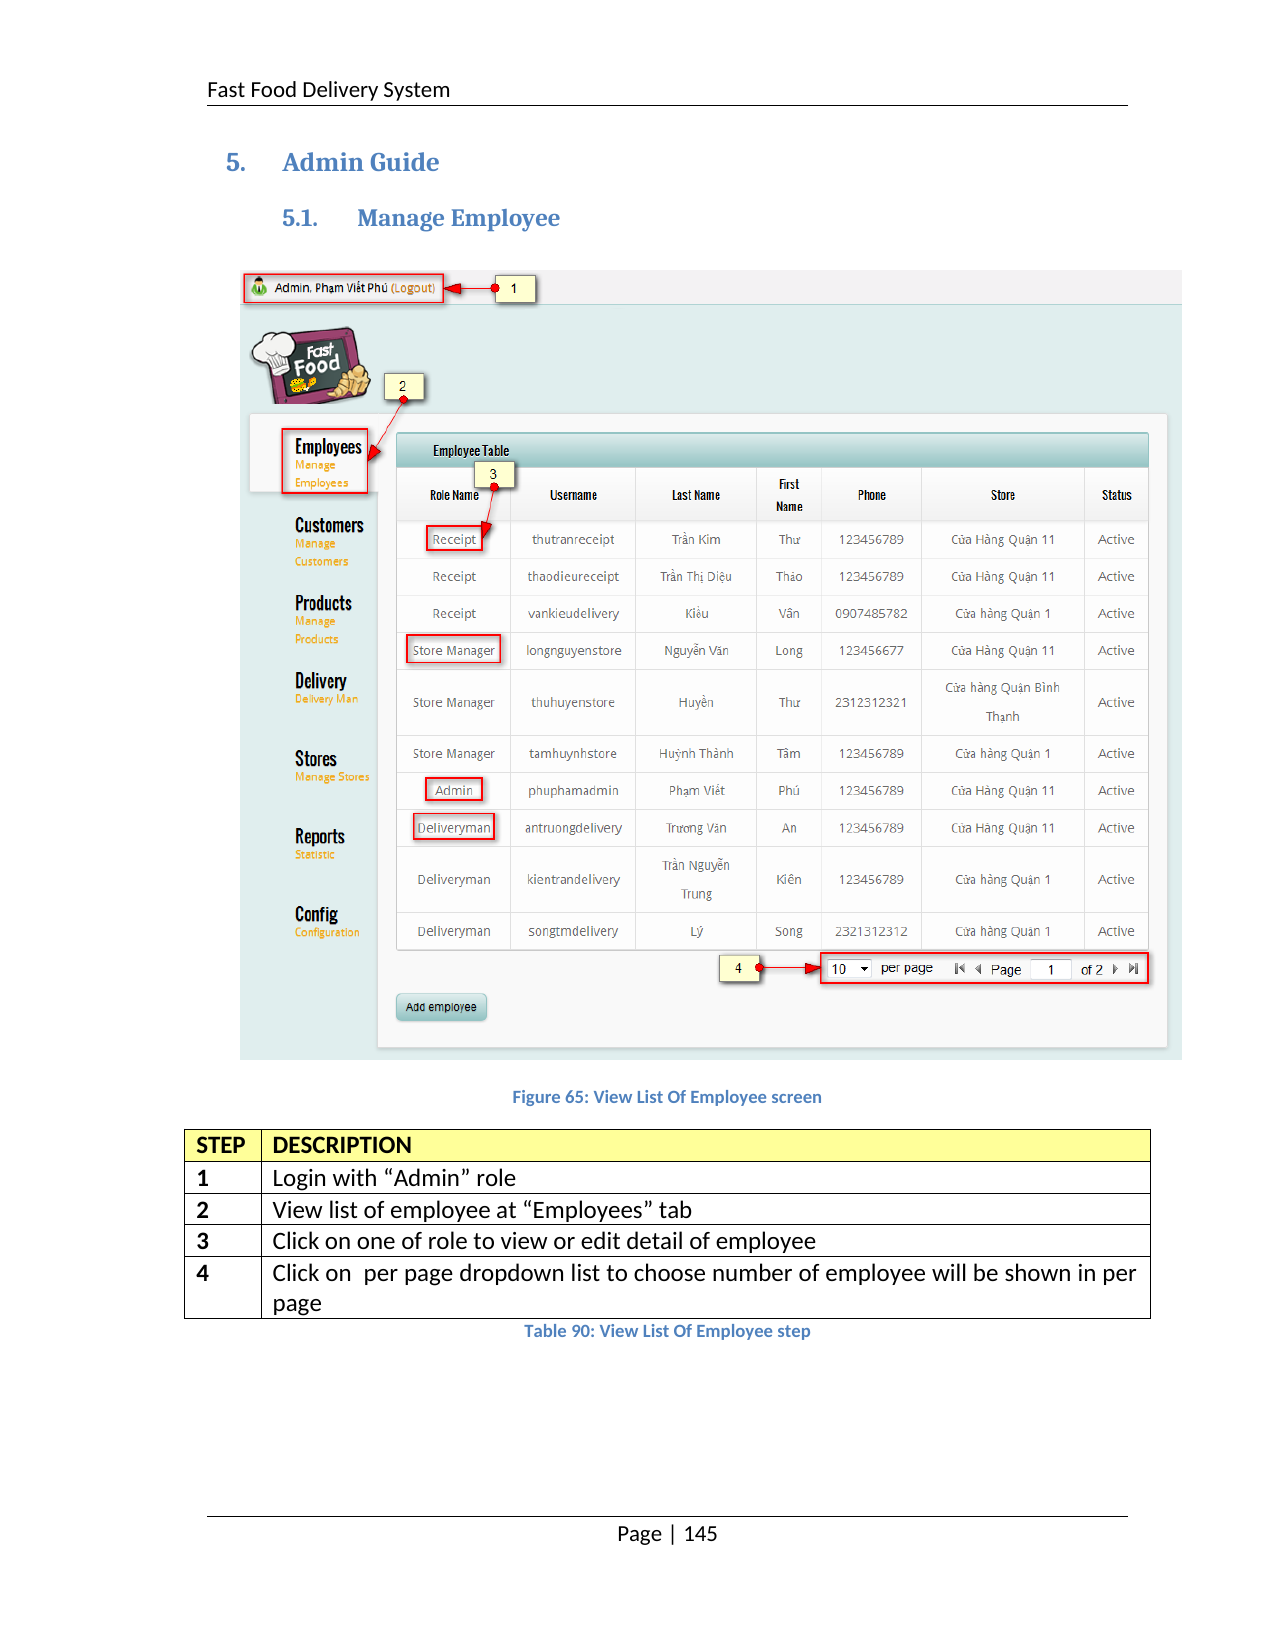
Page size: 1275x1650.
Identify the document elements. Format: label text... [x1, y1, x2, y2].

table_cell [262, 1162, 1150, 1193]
subtitle Manage Employee [282, 203, 1128, 232]
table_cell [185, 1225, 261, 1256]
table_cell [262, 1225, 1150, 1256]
text Figure : View List Of Employee screen [207, 1085, 1128, 1108]
subtitle Admin Guide [226, 147, 1128, 178]
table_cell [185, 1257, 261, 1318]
picture [207, 236, 1182, 1060]
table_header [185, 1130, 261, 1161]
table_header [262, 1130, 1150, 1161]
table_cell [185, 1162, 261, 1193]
text Table 90: View List Of Employee step [207, 1319, 1128, 1342]
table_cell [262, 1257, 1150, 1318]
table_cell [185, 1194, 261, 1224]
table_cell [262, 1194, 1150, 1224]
